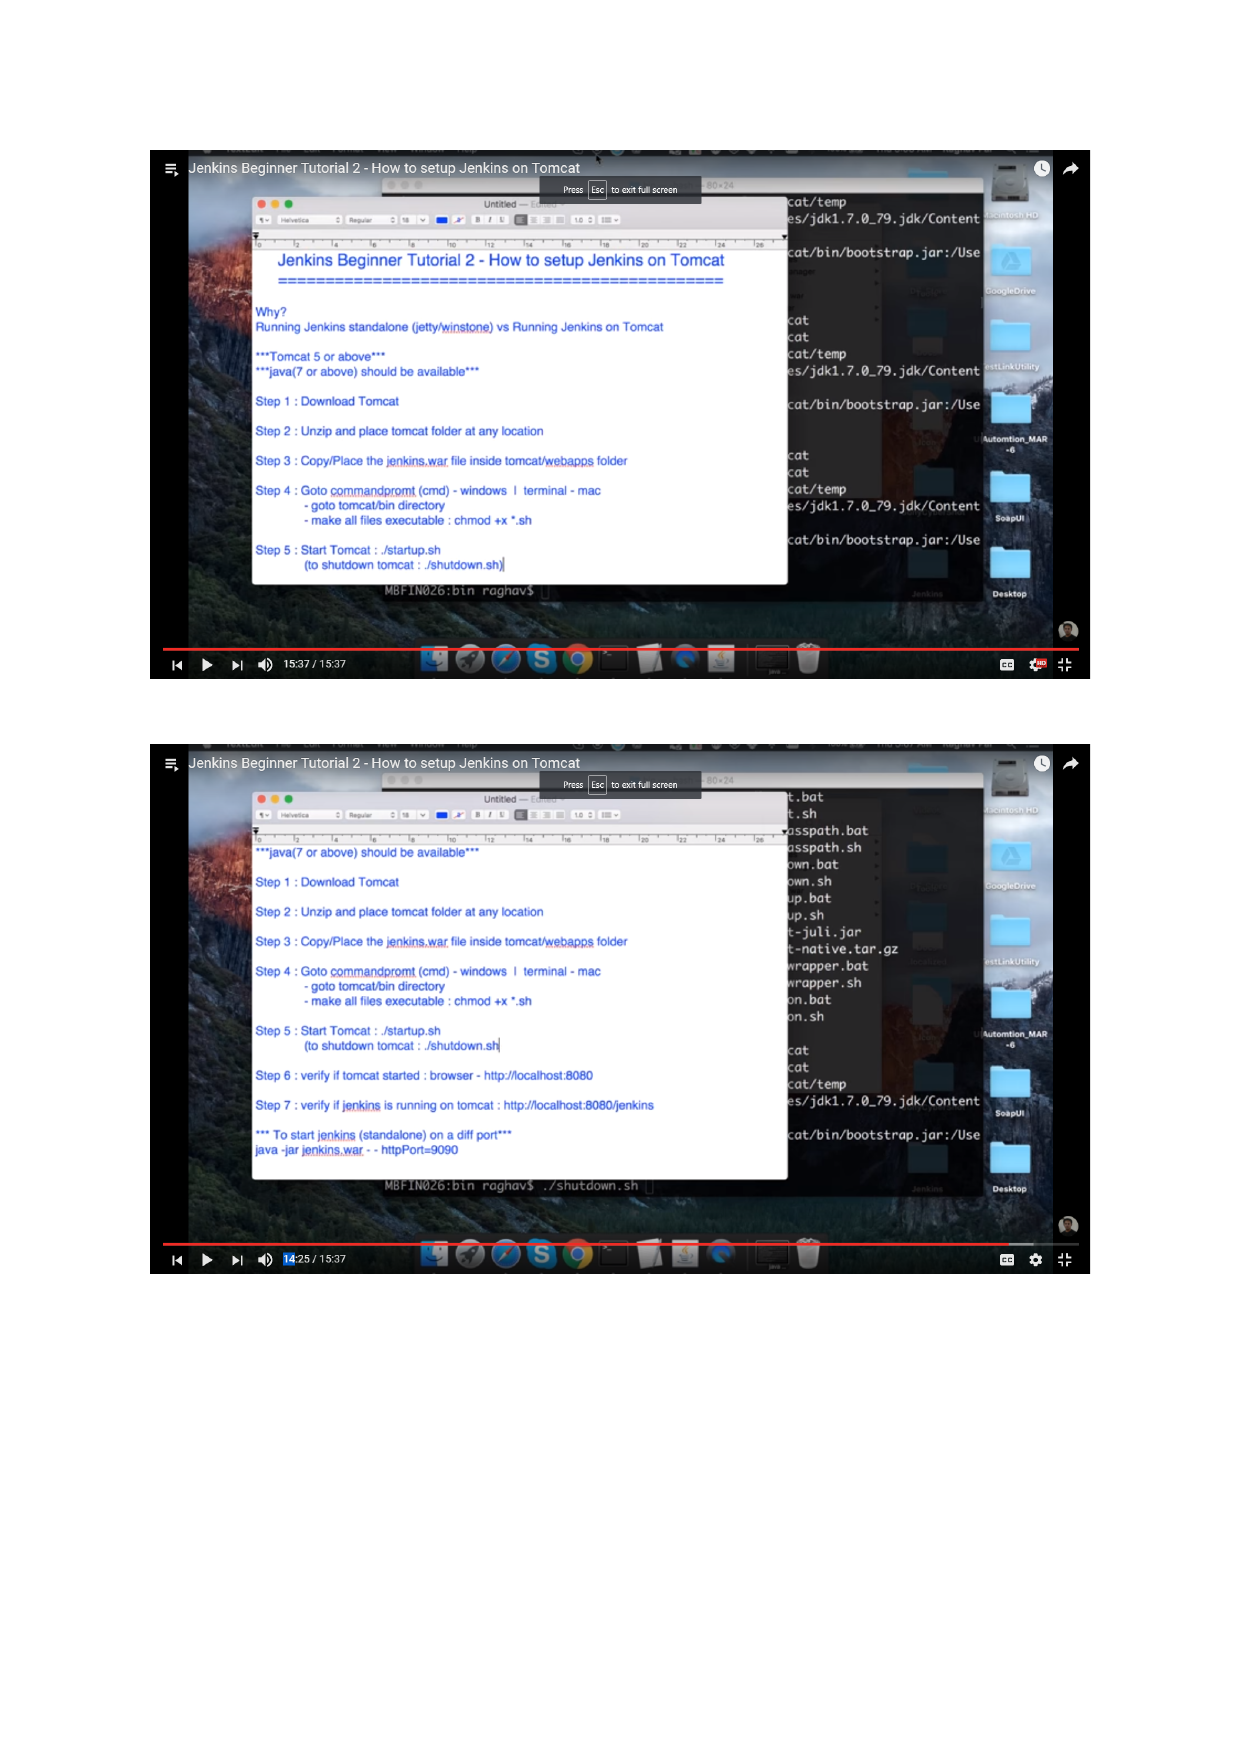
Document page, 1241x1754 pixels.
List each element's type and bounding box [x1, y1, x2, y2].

picture [150, 744, 1091, 1274]
picture [150, 150, 1091, 679]
